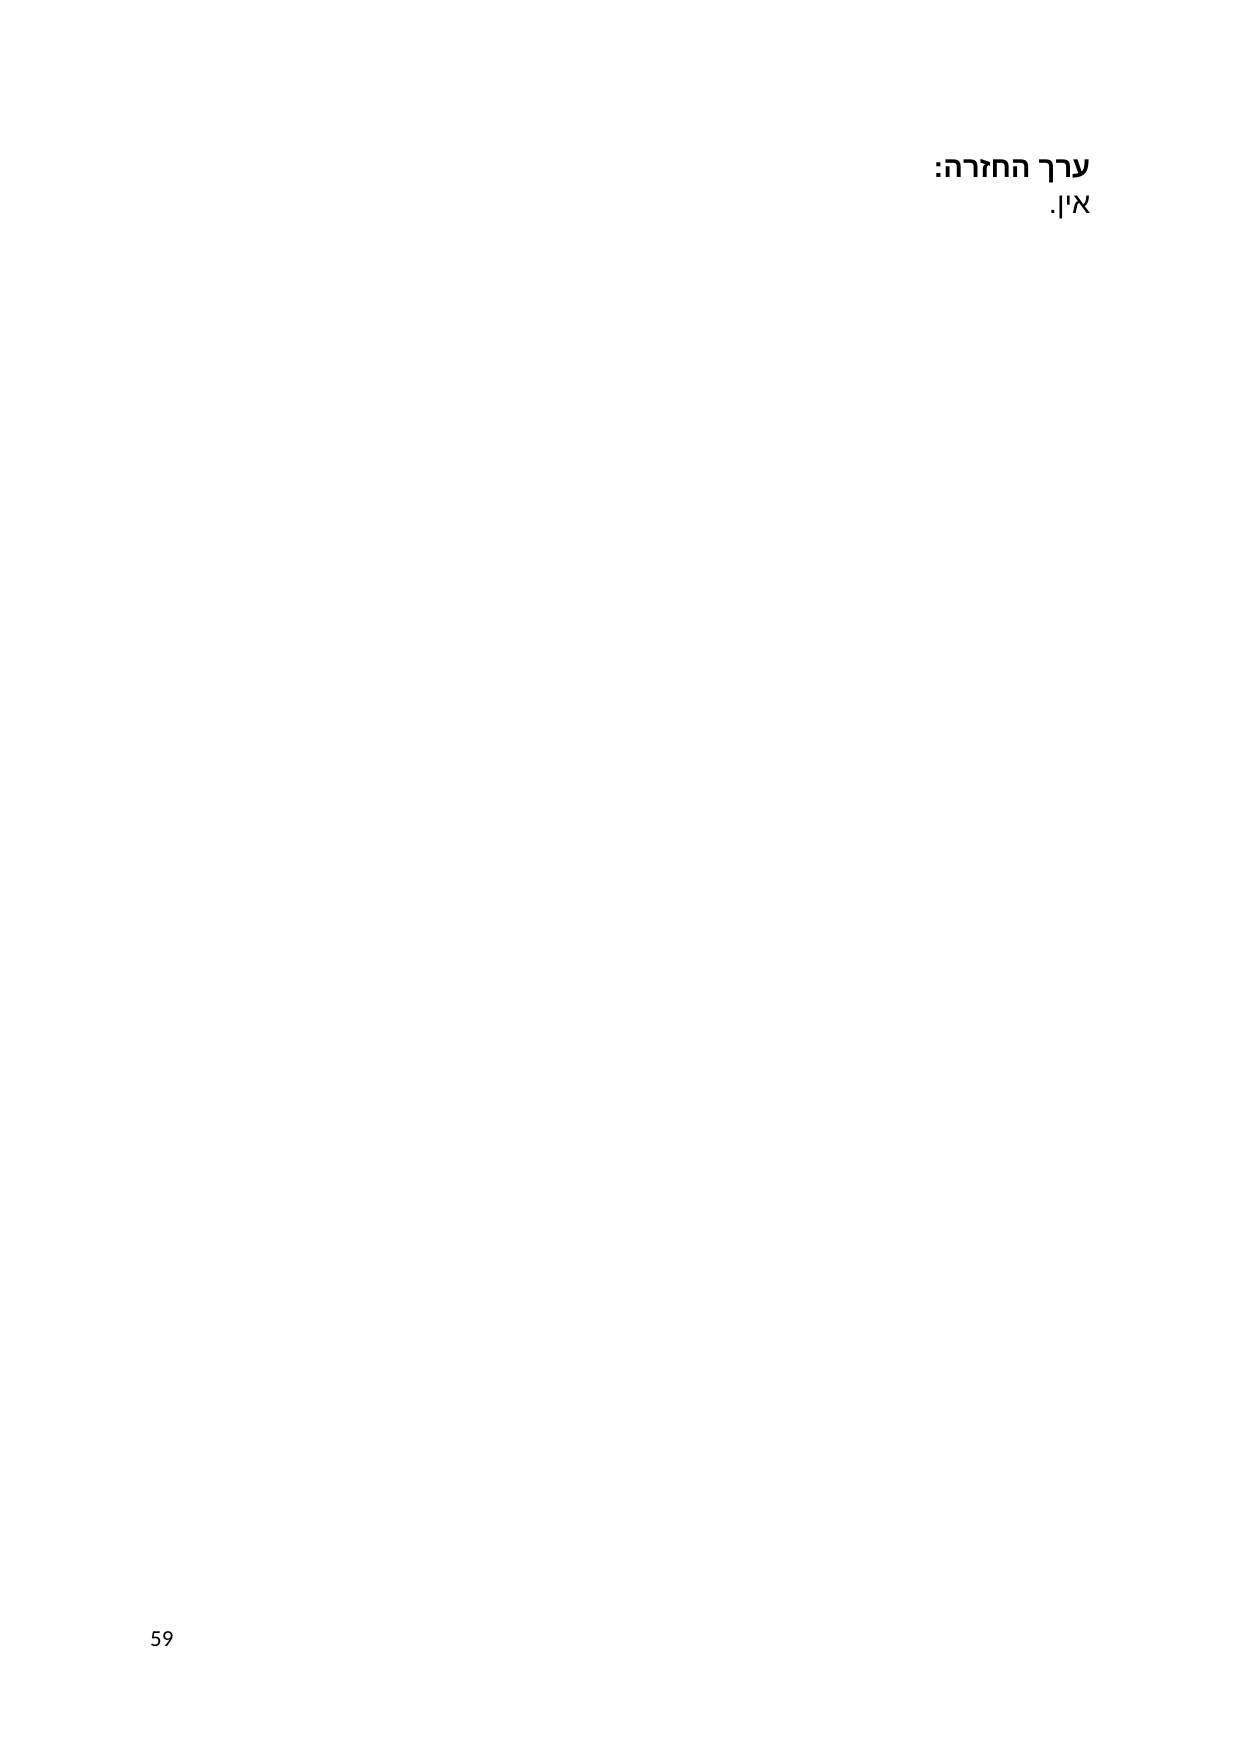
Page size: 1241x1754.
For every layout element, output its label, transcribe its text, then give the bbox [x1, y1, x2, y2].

text ערך החזרה: [150, 150, 1090, 183]
text אין. [150, 186, 1090, 220]
